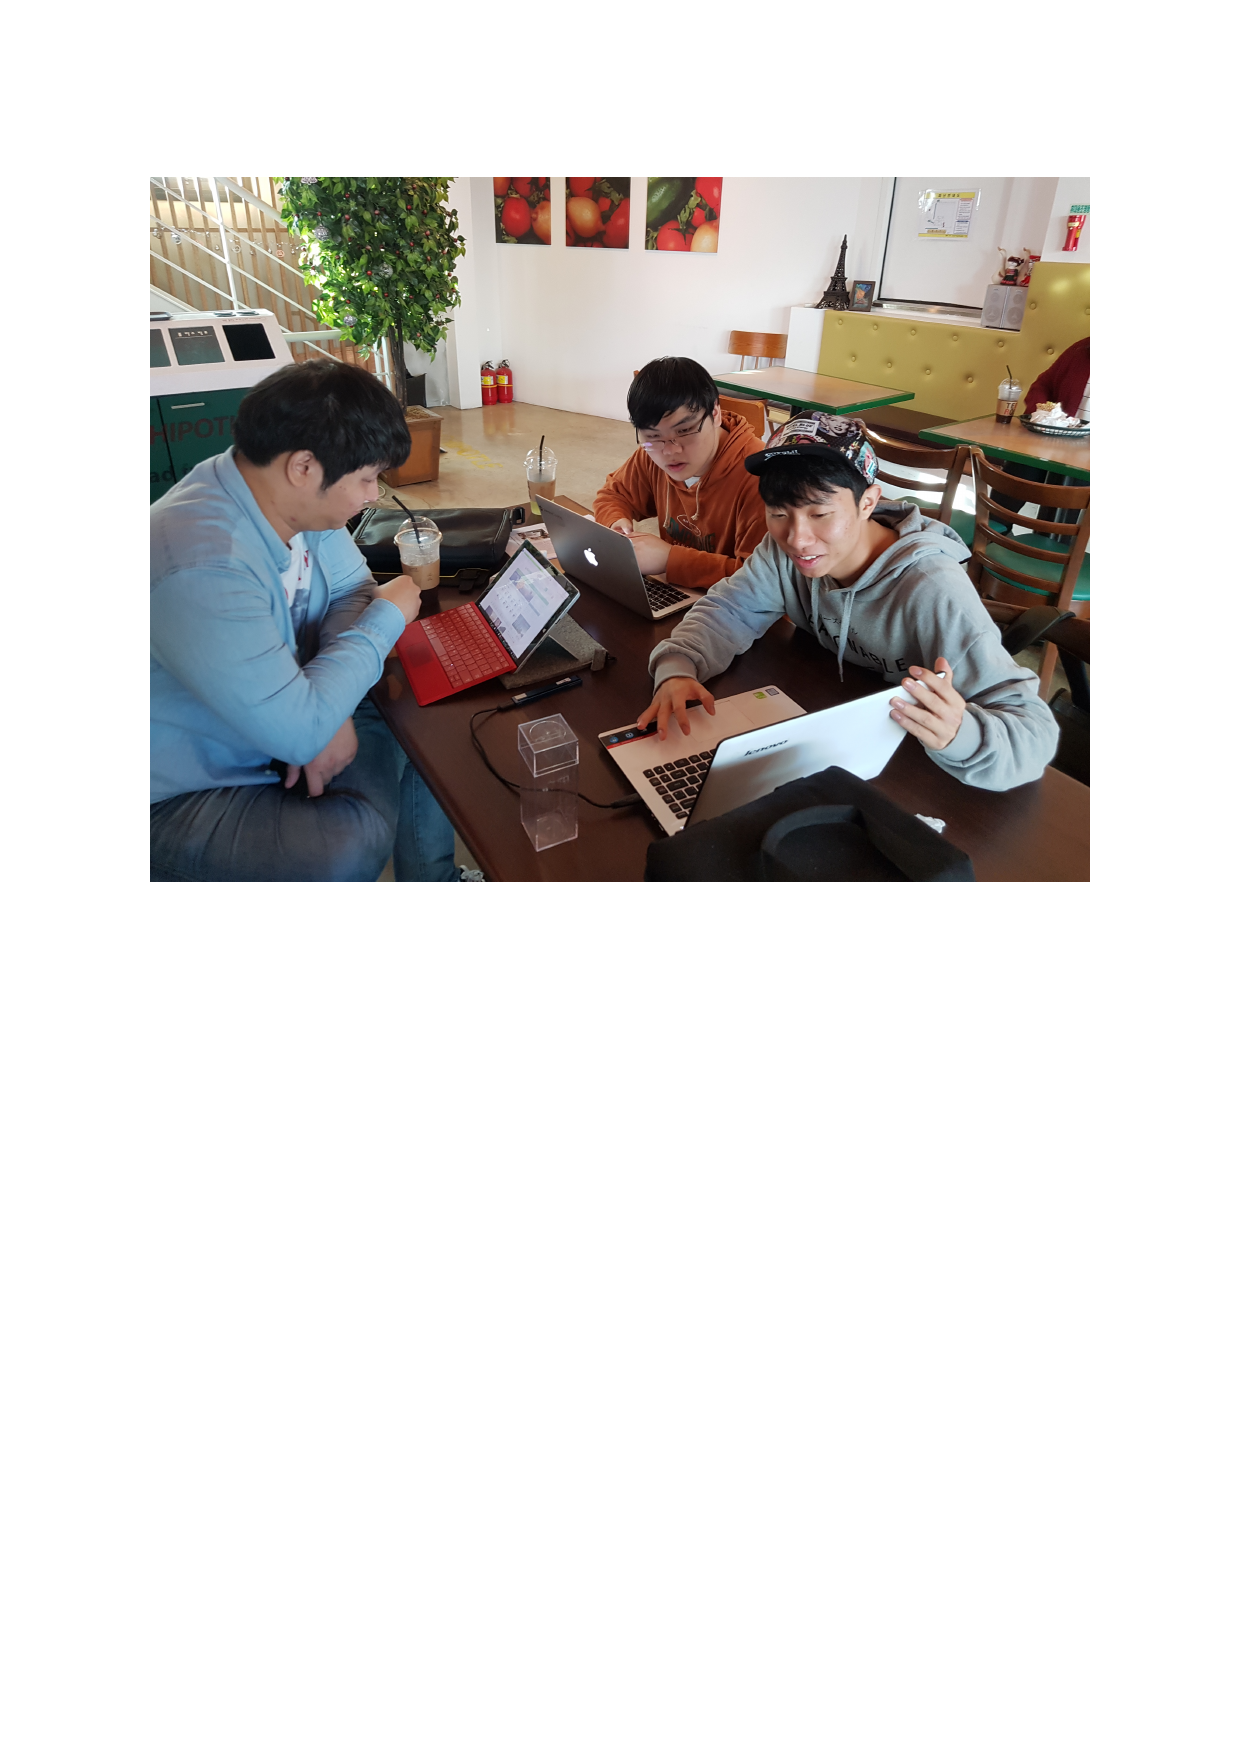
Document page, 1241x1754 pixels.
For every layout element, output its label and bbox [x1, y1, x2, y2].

picture [150, 177, 1090, 882]
